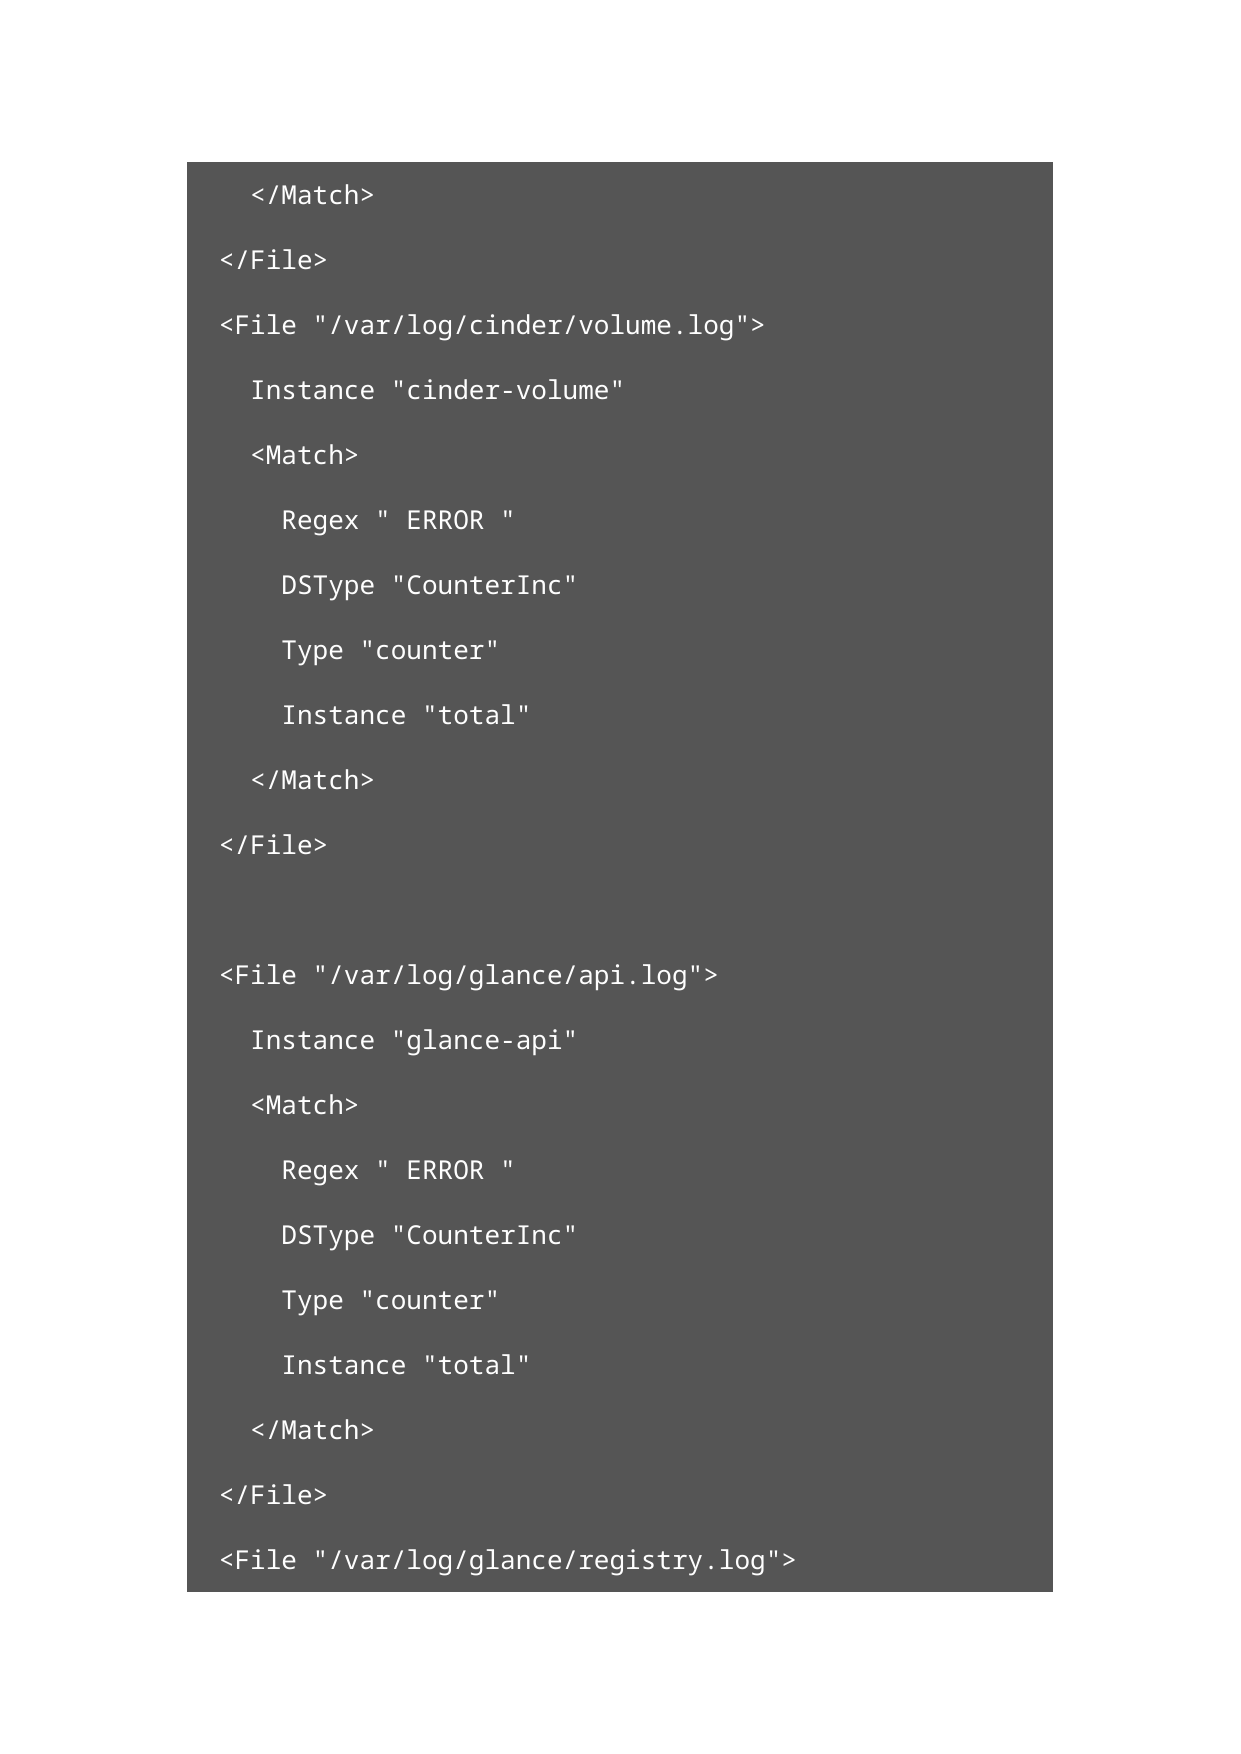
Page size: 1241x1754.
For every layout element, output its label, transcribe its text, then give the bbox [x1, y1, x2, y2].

text Instance "cinder-volume" [187, 357, 1053, 422]
text DSType "CounterInc" [187, 552, 1053, 617]
text </File> [187, 812, 1053, 877]
text Type "counter" [187, 1267, 1053, 1332]
text </File> [187, 227, 1053, 292]
text </File> [187, 1462, 1053, 1527]
text </Match> [187, 1397, 1053, 1462]
text <Match> [187, 422, 1053, 487]
text DSType "CounterInc" [187, 1202, 1053, 1267]
text Instance "total" [187, 1332, 1053, 1397]
text Instance "glance-api" [187, 1007, 1053, 1072]
text <File "/var/log/cinder/volume.log"> [187, 292, 1053, 357]
text <Match> [187, 1072, 1053, 1137]
text </Match> [187, 162, 1053, 227]
text Regex " ERROR " [187, 1137, 1053, 1202]
text Instance "total" [187, 682, 1053, 747]
text Type "counter" [187, 617, 1053, 682]
text Regex " ERROR " [187, 487, 1053, 552]
text <File "/var/log/glance/api.log"> [187, 942, 1053, 1007]
text </Match> [187, 747, 1053, 812]
text <File "/var/log/glance/registry.log"> [187, 1527, 1053, 1592]
